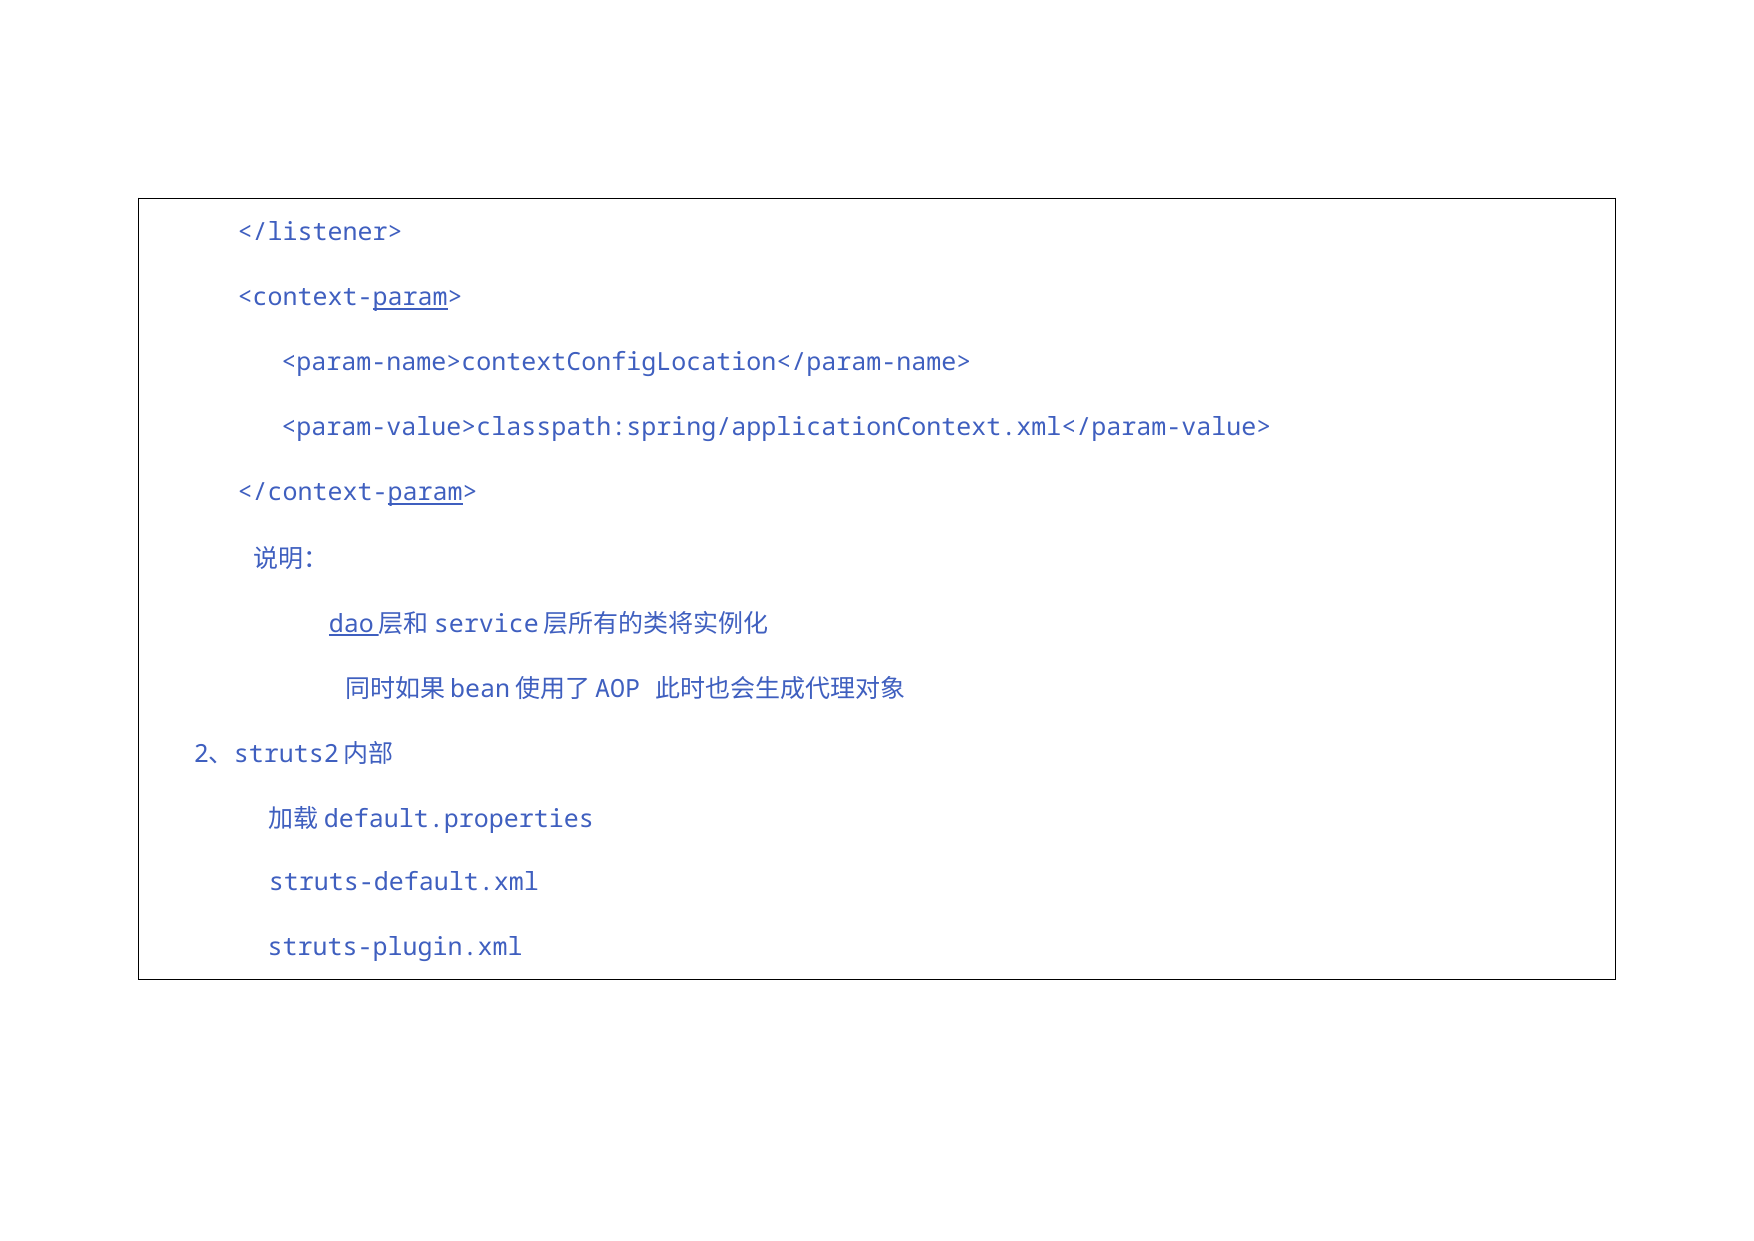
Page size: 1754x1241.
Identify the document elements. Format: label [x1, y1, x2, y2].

table_header [139, 199, 1615, 979]
